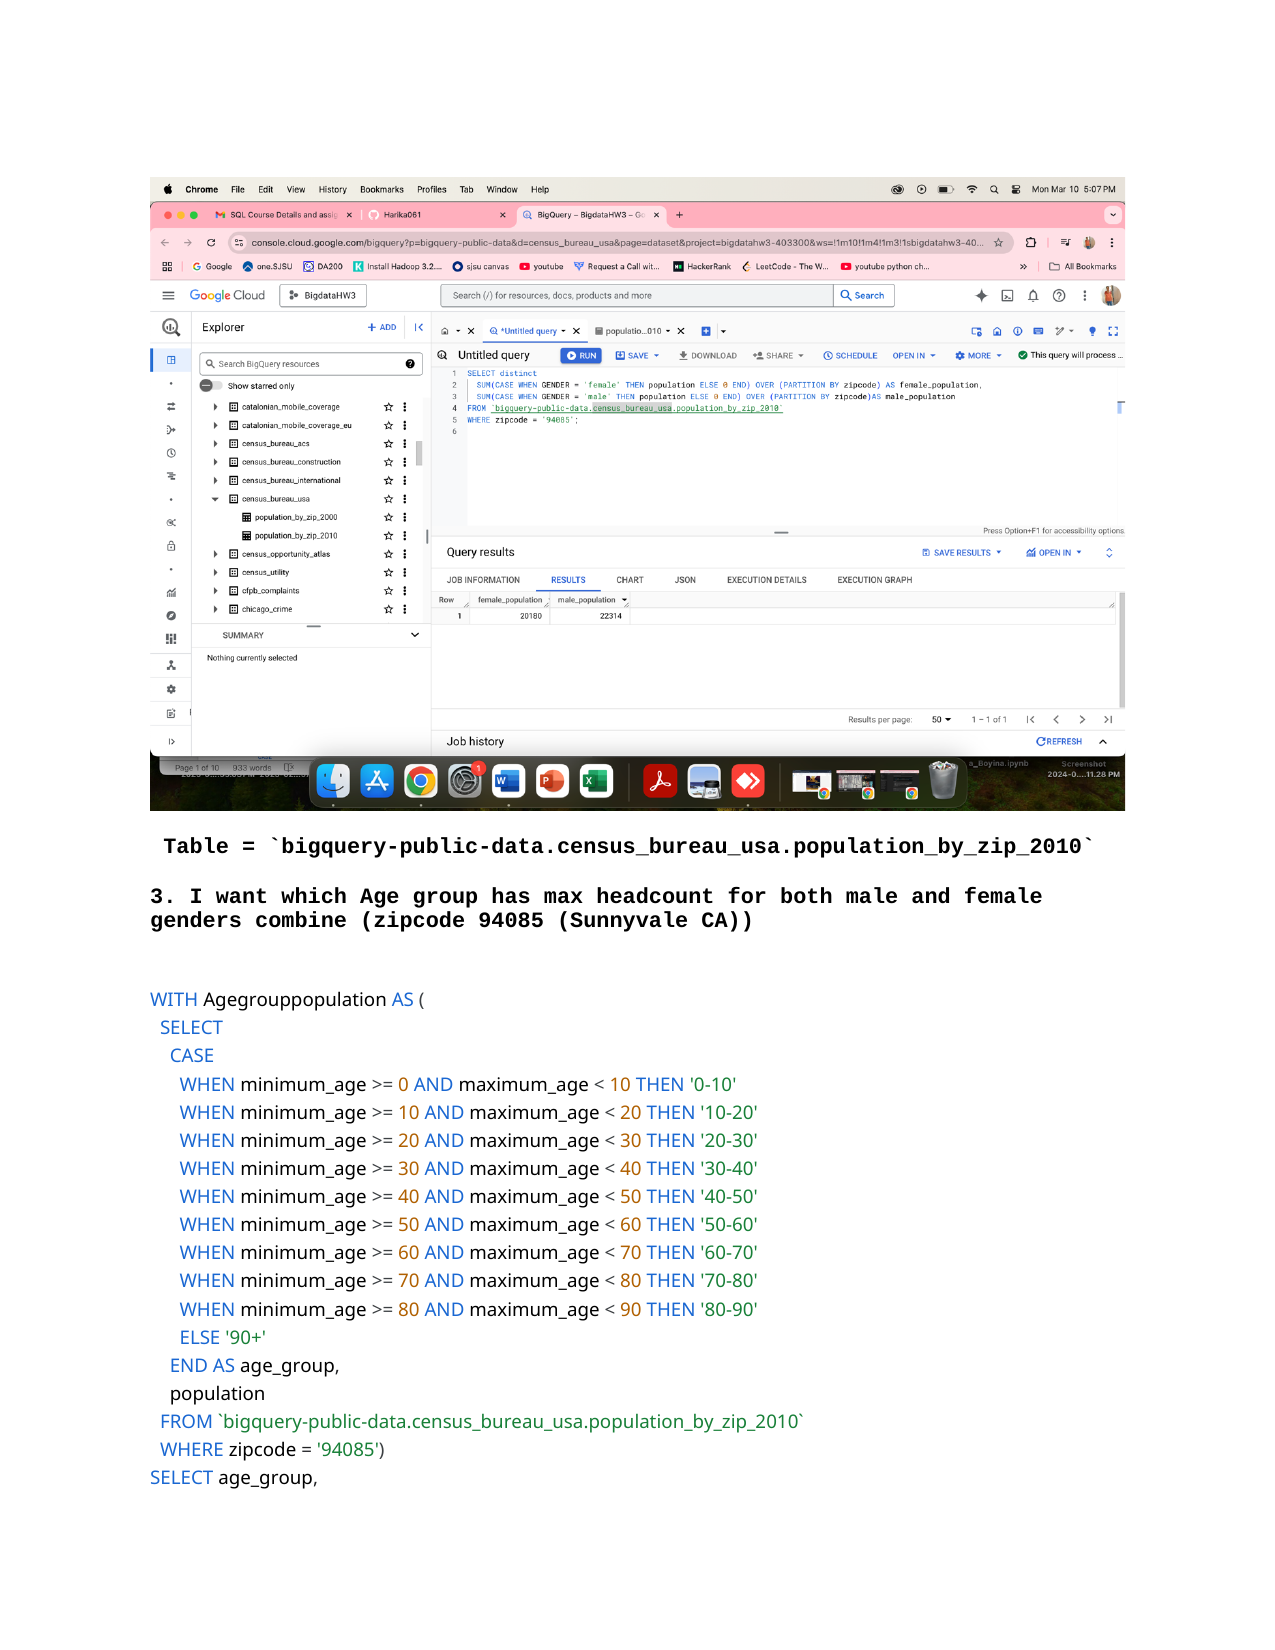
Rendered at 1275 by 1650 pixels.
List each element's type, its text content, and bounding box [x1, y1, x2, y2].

text WHEN minimum_age >= 50 AND maximum_age < 60 THEN '50-60' [150, 1209, 1125, 1237]
text WHEN minimum_age >= 40 AND maximum_age < 50 THEN '40-50' [150, 1181, 1125, 1209]
text WITH Agegrouppopulation AS ( [150, 984, 1125, 1012]
text END AS age_group, [150, 1349, 1125, 1378]
text WHEN minimum_age >= 70 AND maximum_age < 80 THEN '70-80' [150, 1265, 1125, 1293]
text WHEN minimum_age >= 30 AND maximum_age < 40 THEN '30-40' [150, 1153, 1125, 1181]
picture [150, 177, 1125, 811]
text WHEN minimum_age >= 0 AND maximum_age < 10 THEN '0-10' [150, 1068, 1125, 1096]
text WHEN minimum_age >= 80 AND maximum_age < 90 THEN '80-90' [150, 1293, 1125, 1321]
text WHEN minimum_age >= 60 AND maximum_age < 70 THEN '60-70' [150, 1237, 1125, 1265]
text SELECT age_group, [150, 1462, 1125, 1490]
text WHEN minimum_age >= 10 AND maximum_age < 20 THEN '10-20' [150, 1096, 1125, 1124]
text ELSE '90+' [150, 1321, 1125, 1349]
text SELECT [150, 1012, 1125, 1040]
text WHEN minimum_age >= 20 AND maximum_age < 30 THEN '20-30' [150, 1124, 1125, 1153]
text 3. I want which Age group has max headcount for both male and female genders combine (zipcode 94085 (Sunnyvale CA)) [150, 885, 1125, 934]
text CASE [150, 1040, 1125, 1068]
text Table = `bigquery-public-data.census_bureau_usa.population_by_zip_2010` [150, 835, 1125, 860]
text FROM `bigquery-public-data.census_bureau_usa.population_by_zip_2010` [150, 1406, 1125, 1434]
text population [150, 1378, 1125, 1406]
text WHERE zipcode = '94085') [150, 1434, 1125, 1462]
